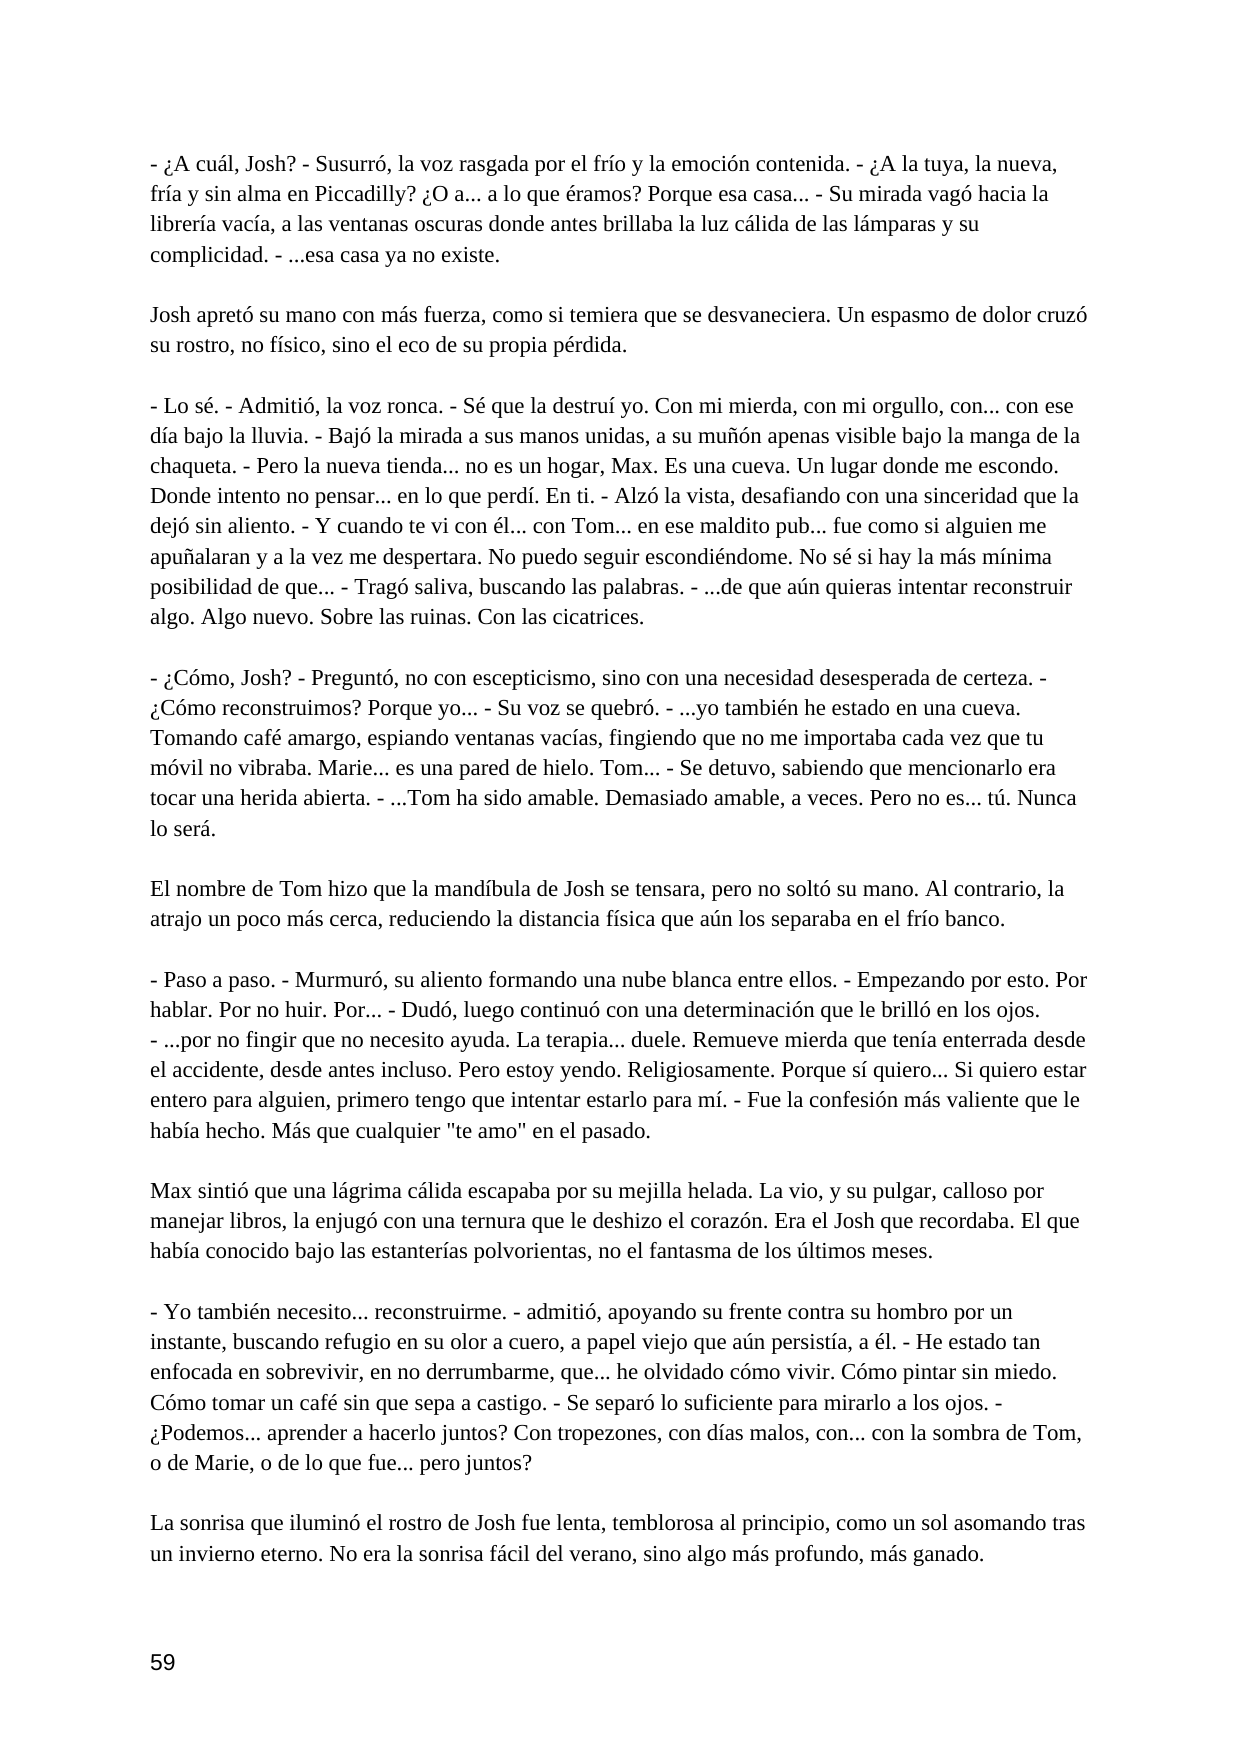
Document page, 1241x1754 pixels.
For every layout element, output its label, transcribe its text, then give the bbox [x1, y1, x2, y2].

text - Yo también necesito... reconstruirme. - admitió, apoyando su frente contra su hombro por un instante, buscando refugio en su olor a cuero, a papel viejo que aún persistía, a él. - He estado tan enfocada en sobrevivir, en no derrumbarme, que... he olvidado cómo vivir. Cómo pintar sin miedo. Cómo tomar un café sin que sepa a castigo. - Se separó lo suficiente para mirarlo a los ojos. - ¿Podemos... aprender a hacerlo juntos? Con tropezones, con días malos, con... con la sombra de Tom, o de Marie, o de lo que fue... pero juntos? [150, 1298, 1090, 1475]
text El nombre de Tom hizo que la mandíbula de Josh se tensara, pero no soltó su mano. Al contrario, la atrajo un poco más cerca, reduciendo la distancia física que aún los separaba en el frío banco. [150, 875, 1090, 932]
text - Paso a paso. - Murmuró, su aliento formando una nube blanca entre ellos. - Empezando por esto. Por hablar. Por no huir. Por... - Dudó, luego continuó con una determinación que le brilló en los ojos. - ...por no fingir que no necesito ayuda. La terapia... duele. Remueve mierda que tenía enterrada desde el accidente, desde antes incluso. Pero estoy yendo. Religiosamente. Porque sí quiero... Si quiero estar entero para alguien, primero tengo que intentar estarlo para mí. - Fue la confesión más valiente que le había hecho. Más que cualquier "te amo" en el pasado. [150, 966, 1090, 1143]
text - ¿Cómo, Josh? - Preguntó, no con escepticismo, sino con una necesidad desesperada de certeza. - ¿Cómo reconstruimos? Porque yo... - Su voz se quebró. - ...yo también he estado en una cueva. Tomando café amargo, espiando ventanas vacías, fingiendo que no me importaba cada vez que tu móvil no vibraba. Marie... es una pared de hielo. Tom... - Se detuvo, sabiendo que mencionarlo era tocar una herida abierta. - ...Tom ha sido amable. Demasiado amable, a veces. Pero no es... tú. Nunca lo será. [150, 663, 1090, 841]
text Max sintió que una lágrima cálida escapaba por su mejilla helada. La vio, y su pulgar, calloso por manejar libros, la enjugó con una ternura que le deshizo el corazón. Era el Josh que recordaba. El que había conocido bajo las estanterías polvorientas, no el fantasma de los últimos meses. [150, 1177, 1090, 1264]
text Josh apretó su mano con más fuerza, como si temiera que se desvaneciera. Un espasmo de dolor cruzó su rostro, no físico, sino el eco de su propia pérdida. [150, 301, 1090, 358]
text La sonrisa que iluminó el rostro de Josh fue lenta, temblorosa al principio, como un sol asomando tras un invierno eterno. No era la sonrisa fácil del verano, sino algo más profundo, más ganado. [150, 1509, 1090, 1566]
text - ¿A cuál, Josh? - Susurró, la voz rasgada por el frío y la emoción contenida. - ¿A la tuya, la nueva, fría y sin alma en Piccadilly? ¿O a... a lo que éramos? Porque esa casa... - Su mirada vagó hacia la librería vacía, a las ventanas oscuras donde antes brillaba la luz cálida de las lámparas y su complicidad. - ...esa casa ya no existe. [150, 150, 1090, 267]
text - Lo sé. - Admitió, la voz ronca. - Sé que la destruí yo. Con mi mierda, con mi orgullo, con... con ese día bajo la lluvia. - Bajó la mirada a sus manos unidas, a su muñón apenas visible bajo la manga de la chaqueta. - Pero la nueva tienda... no es un hogar, Max. Es una cueva. Un lugar donde me escondo. Donde intento no pensar... en lo que perdí. En ti. - Alzó la vista, desafiando con una sinceridad que la dejó sin aliento. - Y cuando te vi con él... con Tom... en ese maldito pub... fue como si alguien me apuñalaran y a la vez me despertara. No puedo seguir escondiéndome. No sé si hay la más mínima posibilidad de que... - Tragó saliva, buscando las palabras. - ...de que aún quieras intentar reconstruir algo. Algo nuevo. Sobre las ruinas. Con las cicatrices. [150, 392, 1090, 629]
